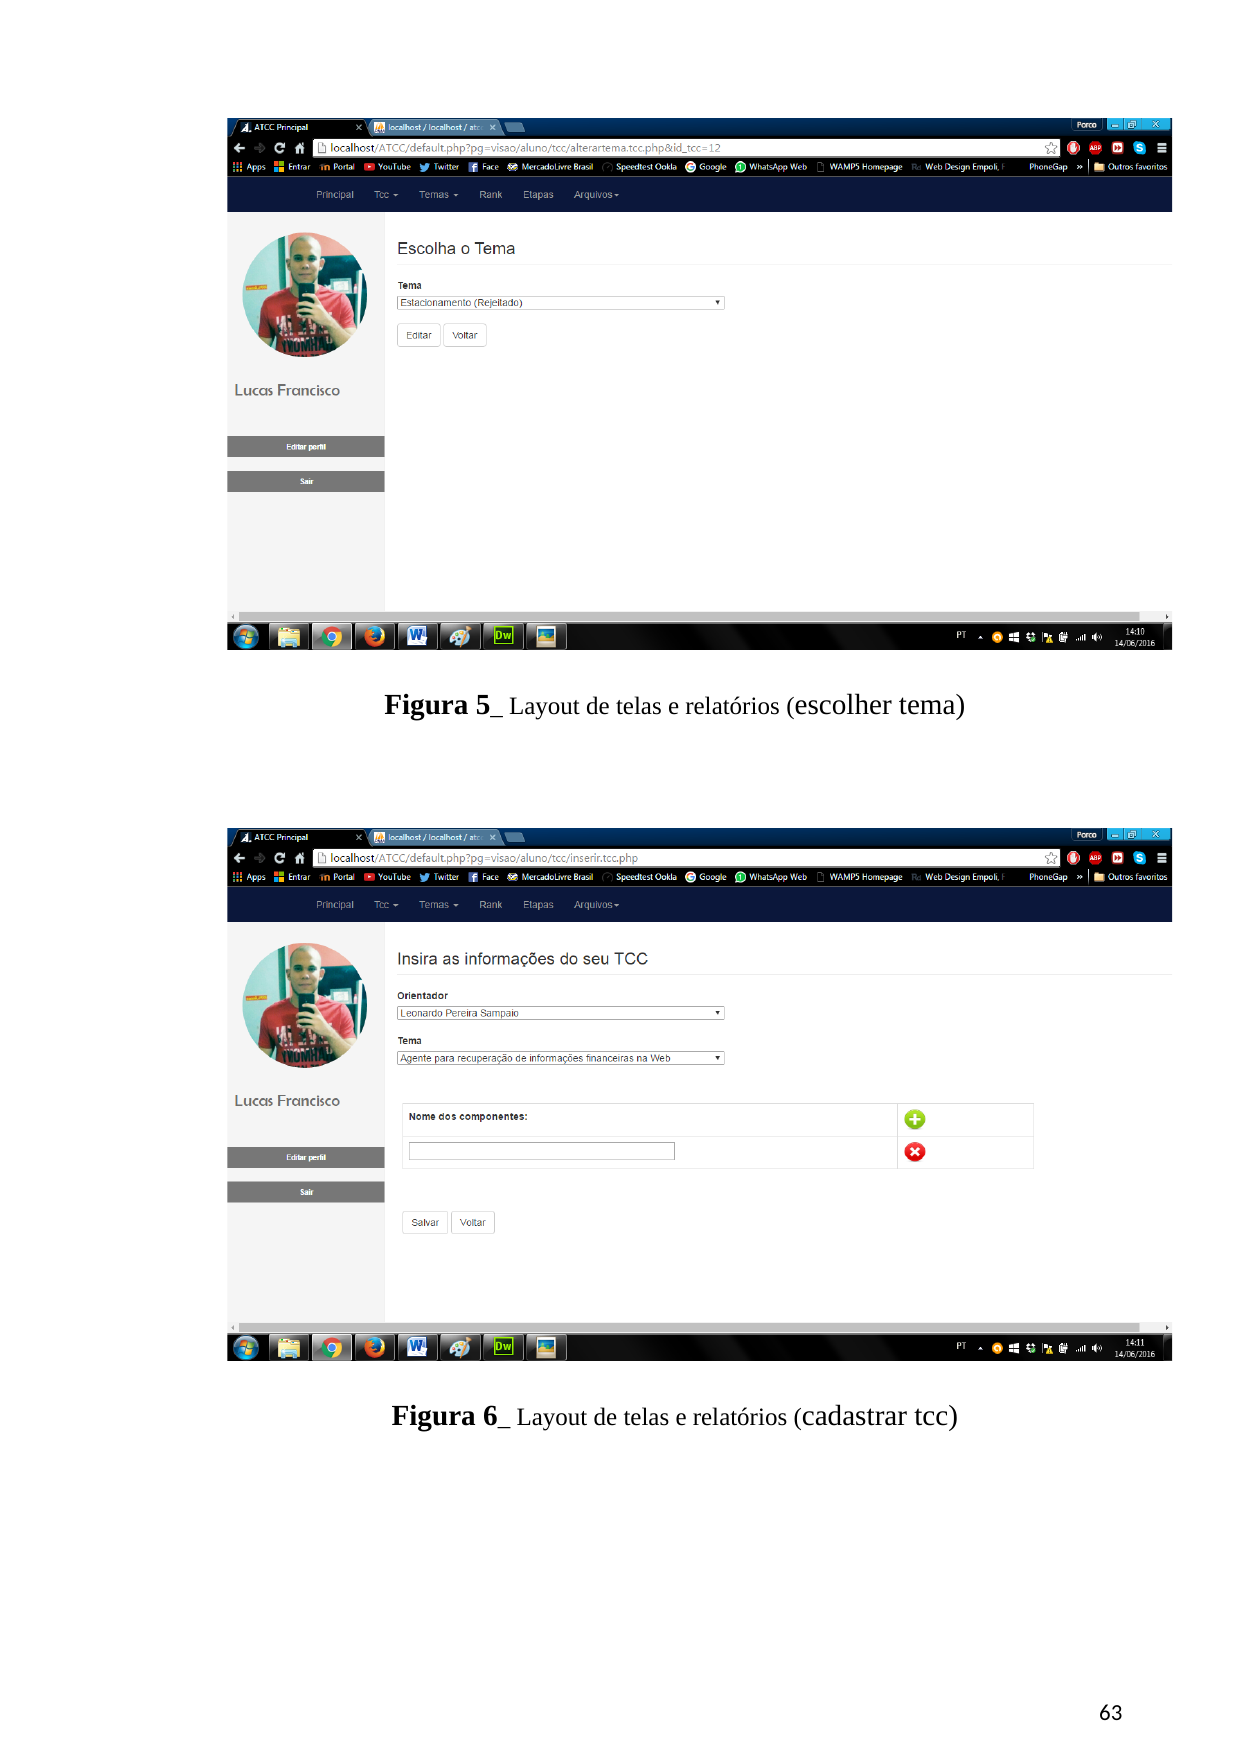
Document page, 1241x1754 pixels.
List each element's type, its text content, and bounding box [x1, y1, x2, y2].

picture [227, 118, 1173, 650]
text Figura 5_ Layout de telas e relatórios (escolher tema) [227, 687, 1122, 720]
picture [227, 828, 1173, 1361]
text Figura 6_ Layout de telas e relatórios (cadastrar tcc) [227, 1398, 1122, 1431]
